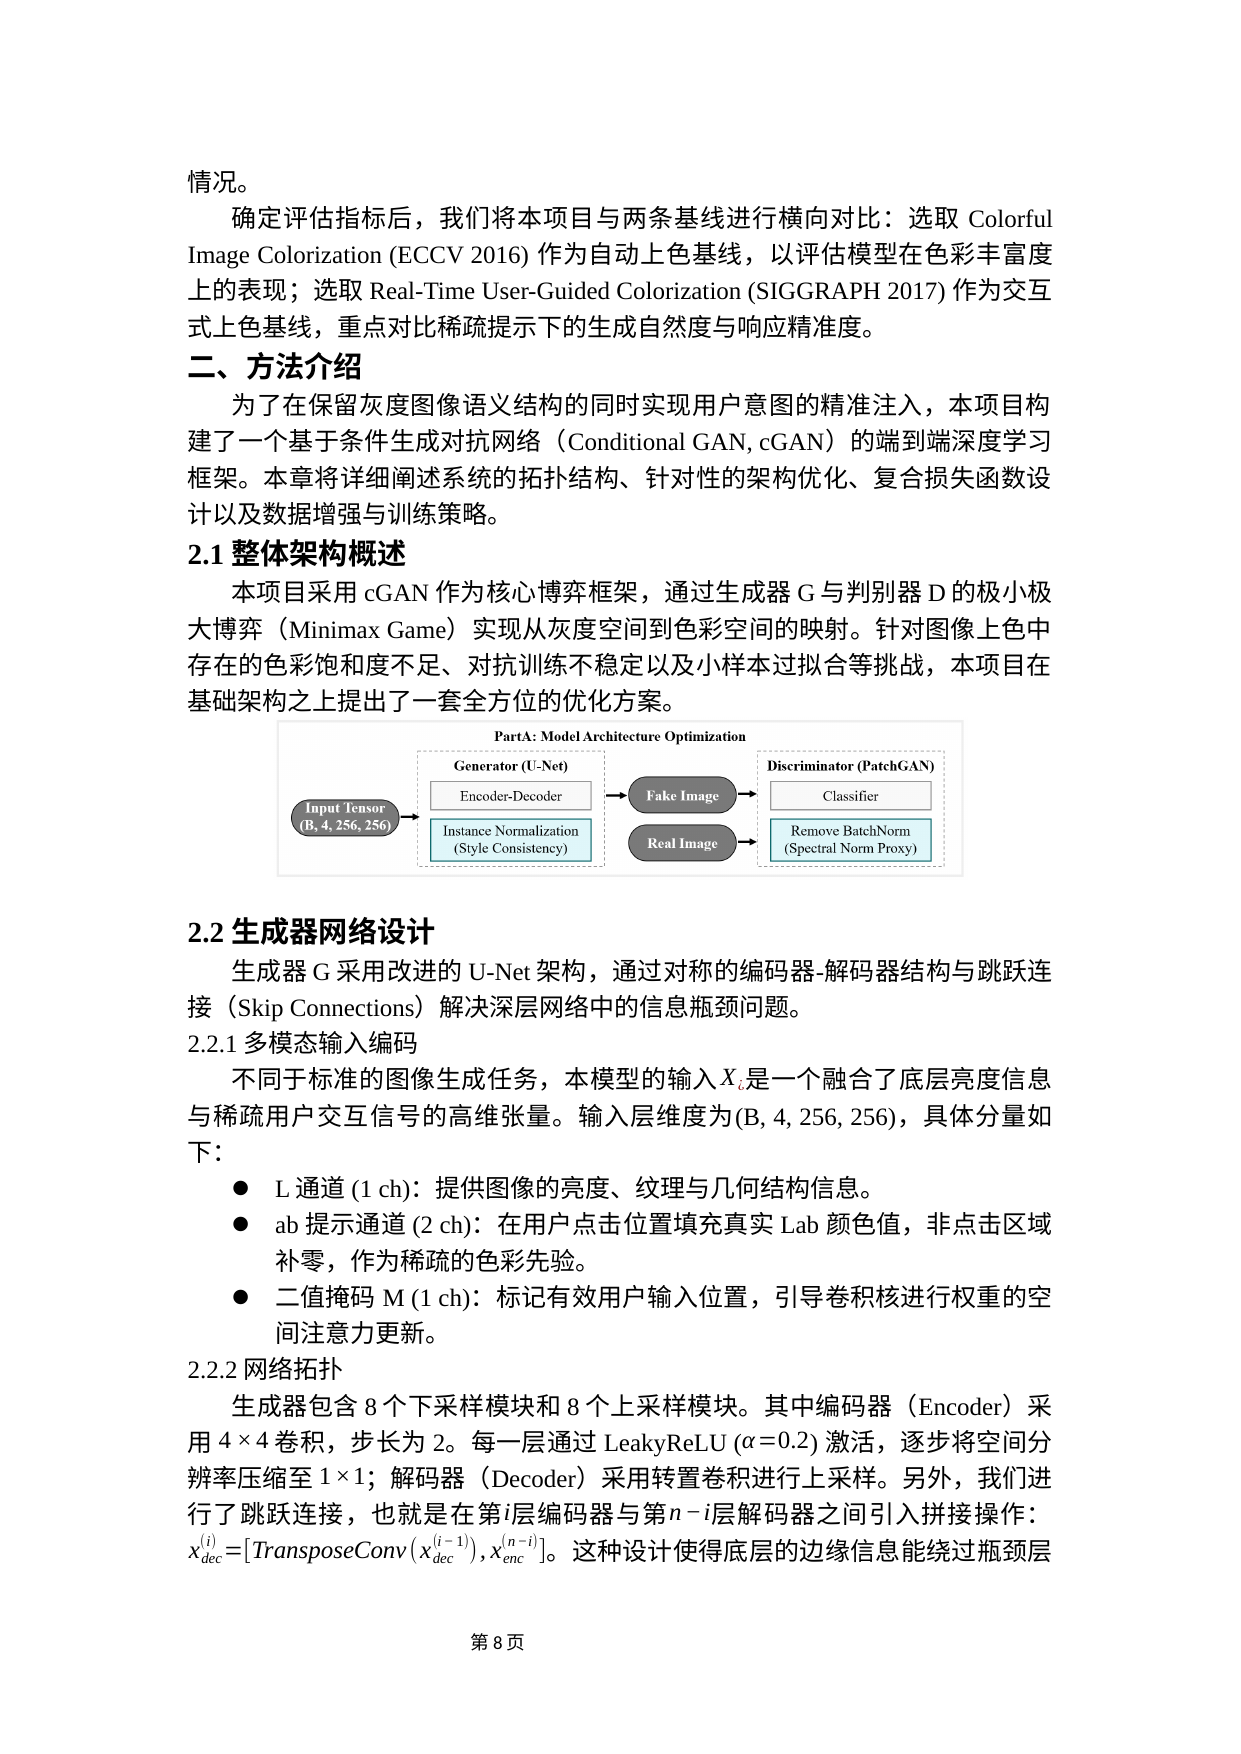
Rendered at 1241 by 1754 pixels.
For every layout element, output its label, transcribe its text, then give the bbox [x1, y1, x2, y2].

list 2.2.1 多模态输入编码 [187, 1023, 1053, 1060]
list 2.1 整体架构概述 [187, 531, 1053, 573]
picture [272, 717, 968, 880]
list 本项目采用cGAN作为核心博弈框架，通过生成器G与判别器D的极小极大博弈（Minimax Game）实现从灰度空间到色彩空间的映射。针对图像上色中存在的色彩饱和度不足、对抗训练不稳定以及小样本过拟合等挑战，本项目在基础架构之上提出了一套全方位的优化方案。 [187, 573, 1053, 718]
list 为了在保留灰度图像语义结构的同时实现用户意图的精准注入，本项目构建了一个基于条件生成对抗网络（Conditional GAN, cGAN）的端到端深度学习框架。本章将详细阐述系统的拓扑结构、针对性的架构优化、复合损失函数设计以及数据增强与训练策略。 [187, 386, 1053, 531]
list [187, 1386, 1053, 1568]
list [187, 162, 1053, 198]
list 二值掩码 M (1 ch)：标记有效用户输入位置，引导卷积核进行权重的空间注意力更新。 [231, 1277, 1053, 1350]
list 2.2.2 网络拓扑 [187, 1350, 1053, 1386]
list 生成器G采用改进的U-Net架构，通过对称的编码器-解码器结构与跳跃连接（Skip Connections）解决深层网络中的信息瓶颈问题。 [187, 951, 1053, 1023]
list 不同于标准的图像生成任务，本模型的输入是一个融合了底层亮度信息与稀疏用户交互信号的高维张量。输入层维度为(B, 4, 256, 256)，具体分量如下： [187, 1060, 1053, 1168]
list 确定评估指标后，我们将本项目与两条基线进行横向对比：选取Colorful Image Colorization (ECCV 2016) 作为自动上色基线，以评估模型在色彩丰富度上的表现；选取 Real-Time User-Guided Colorization (SIGGRAPH 2017) 作为交互式上色基线，重点对比稀疏提示下的生成自然度与响应精准度。 [187, 198, 1053, 343]
list 方法介绍 [187, 343, 1053, 386]
list ab 提示通道 (2 ch)：在用户点击位置填充真实 Lab 颜色值，非点击区域补零，作为稀疏的色彩先验。 [231, 1205, 1053, 1277]
list 2.2 生成器网络设计 [187, 909, 1053, 951]
list L 通道 (1 ch)：提供图像的亮度、纹理与几何结构信息。 [231, 1168, 1053, 1205]
